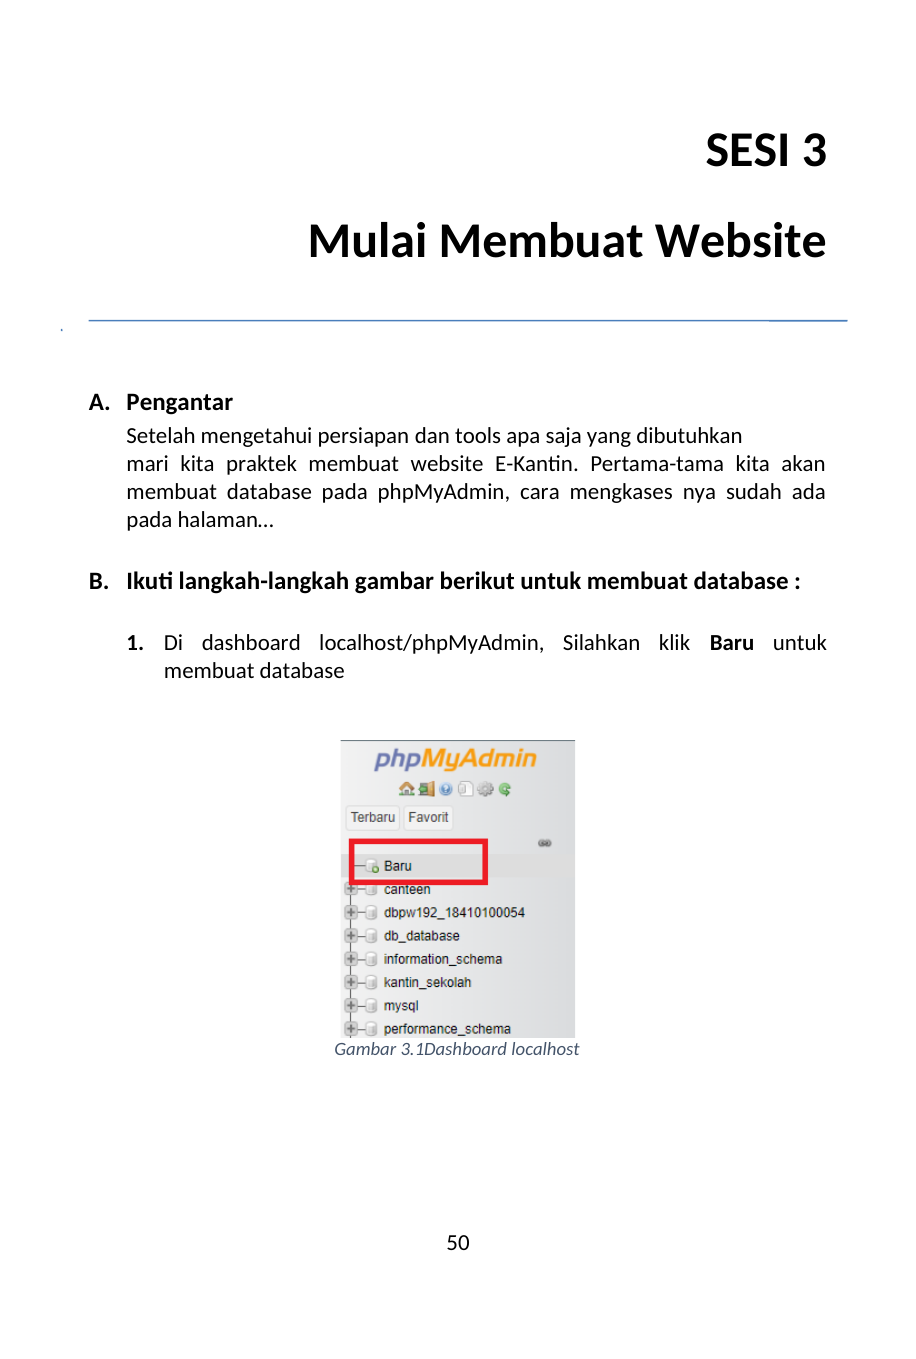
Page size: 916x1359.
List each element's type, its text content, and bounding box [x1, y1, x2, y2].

picture [340, 740, 575, 1038]
subtitle Ikuti langkah-langkah gambar berikut untuk membuat database : [89, 565, 827, 596]
subtitle Pengantar [89, 386, 827, 416]
text mari kita praktek membuat website E-Kantin. Pertama-tama kita akan membuat database pada phpMyAdmin, cara mengkases nya sudah ada pada halaman… [126, 449, 827, 533]
list Di dashboard localhost/phpMyAdmin, Silahkan klik Baru untuk membuat database [126, 628, 827, 684]
subtitle Mulai Membuat Website [89, 209, 827, 270]
text Setelah mengetahui persiapan dan tools apa saja yang dibutuhkan [126, 421, 827, 449]
subtitle SESI 3 [89, 118, 827, 179]
